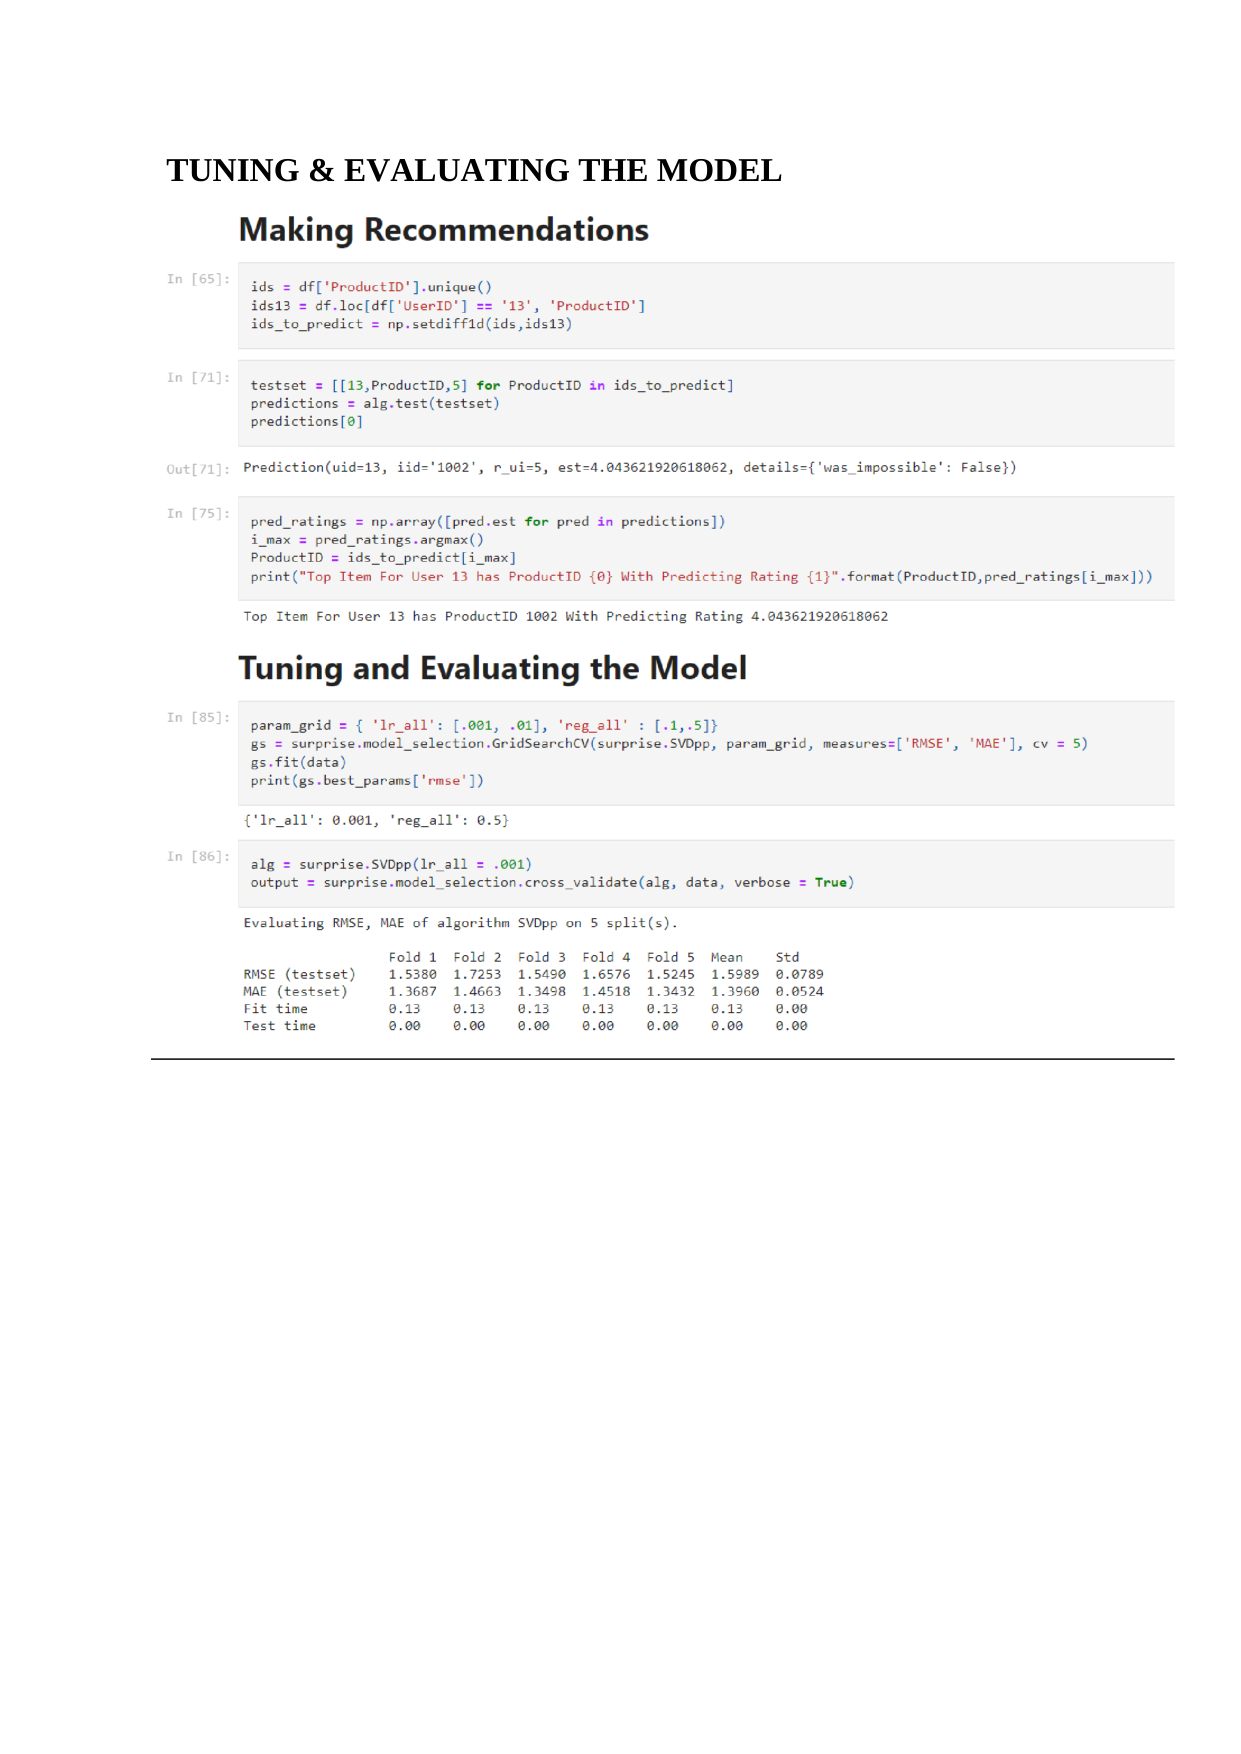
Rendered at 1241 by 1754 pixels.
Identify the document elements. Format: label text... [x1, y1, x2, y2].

picture [150, 197, 1175, 1060]
subtitle TUNING & EVALUATING THE MODEL [166, 150, 1092, 188]
